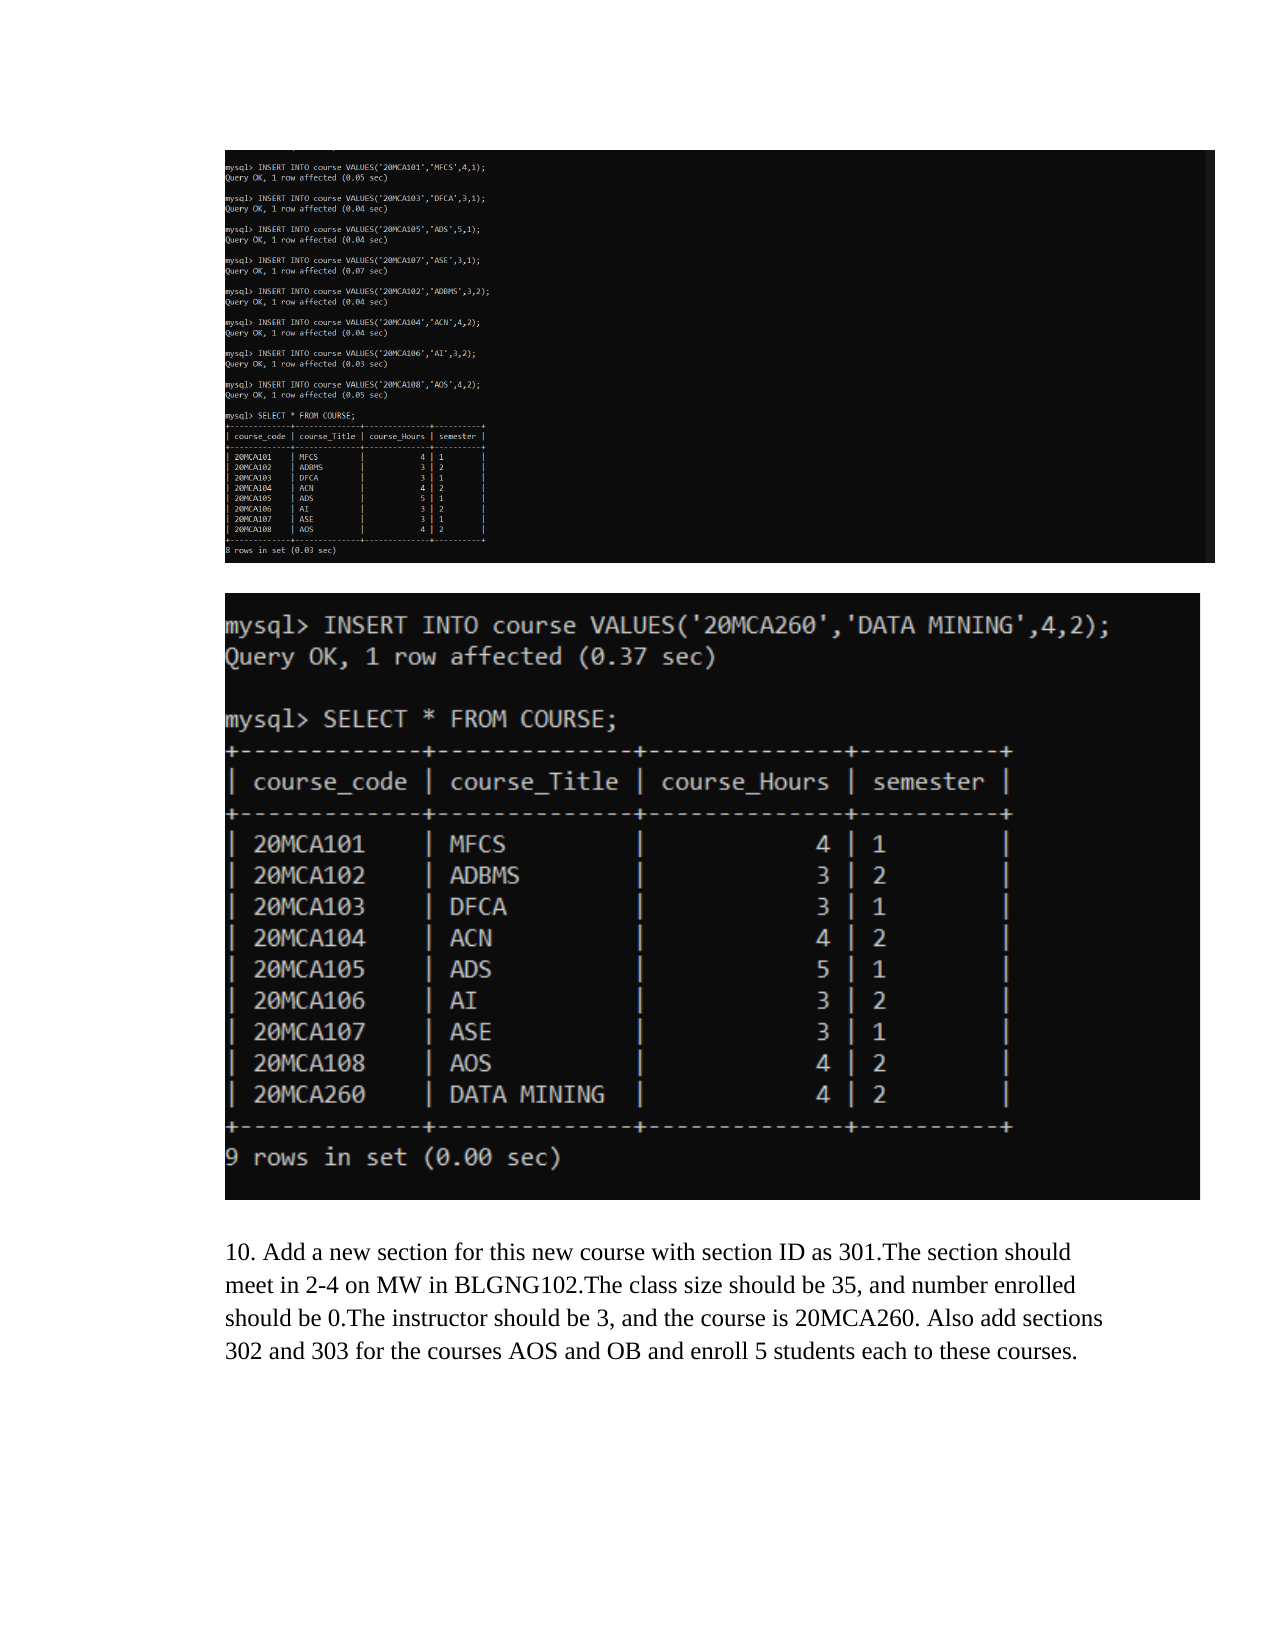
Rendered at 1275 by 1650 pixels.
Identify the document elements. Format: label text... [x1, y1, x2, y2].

picture [225, 150, 1215, 563]
picture [225, 593, 1200, 1200]
list Add a new section for this new course with section ID as 301.The section should meet in 2-4 on MW in BLGNG102.The class size should be 35, and number enrolled should be 0.The instructor should be 3, and the course is 20MCA260. Also add sections 302 and 303 for the courses AOS and OB and enroll 5 students each to these courses. [225, 1237, 1104, 1365]
